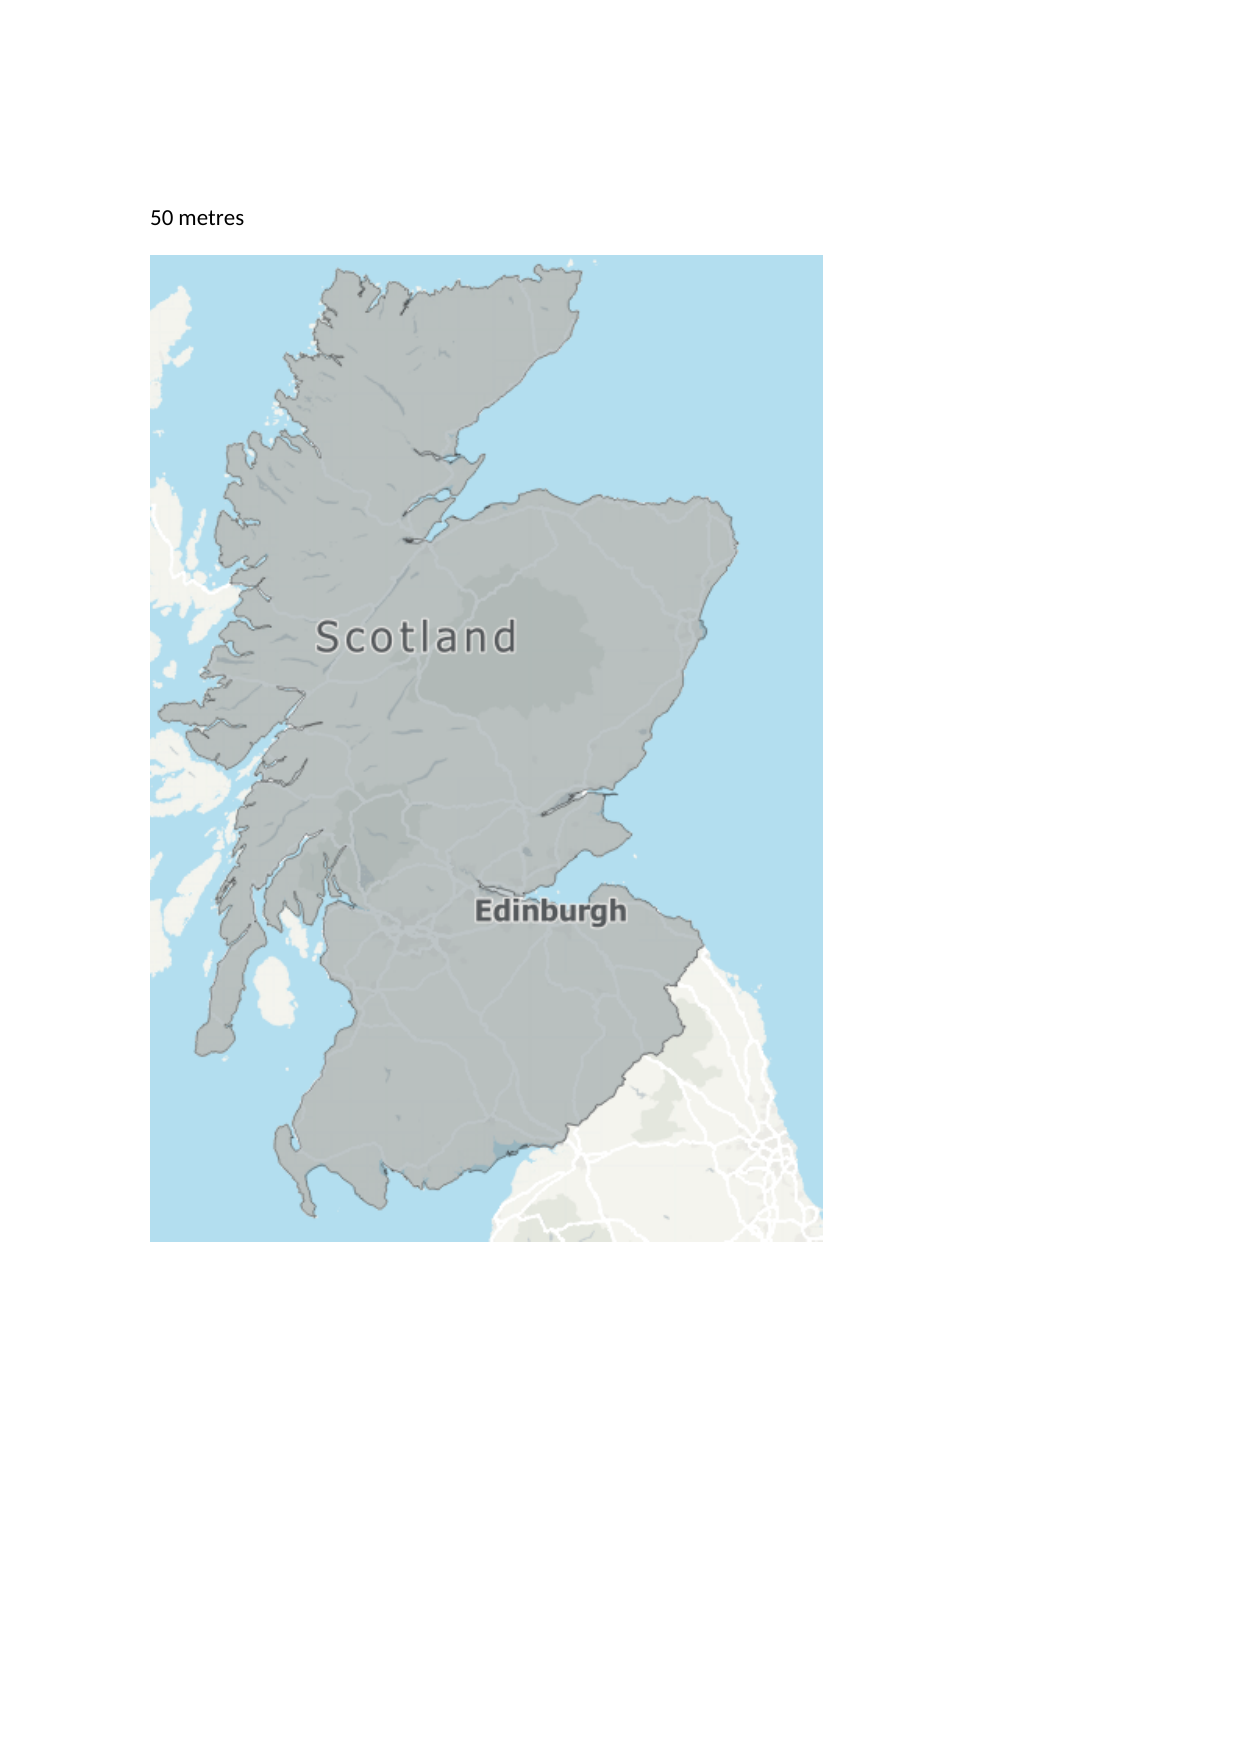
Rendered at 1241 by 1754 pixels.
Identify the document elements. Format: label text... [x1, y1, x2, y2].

text 50 metres [150, 203, 1090, 231]
picture [150, 255, 823, 1242]
